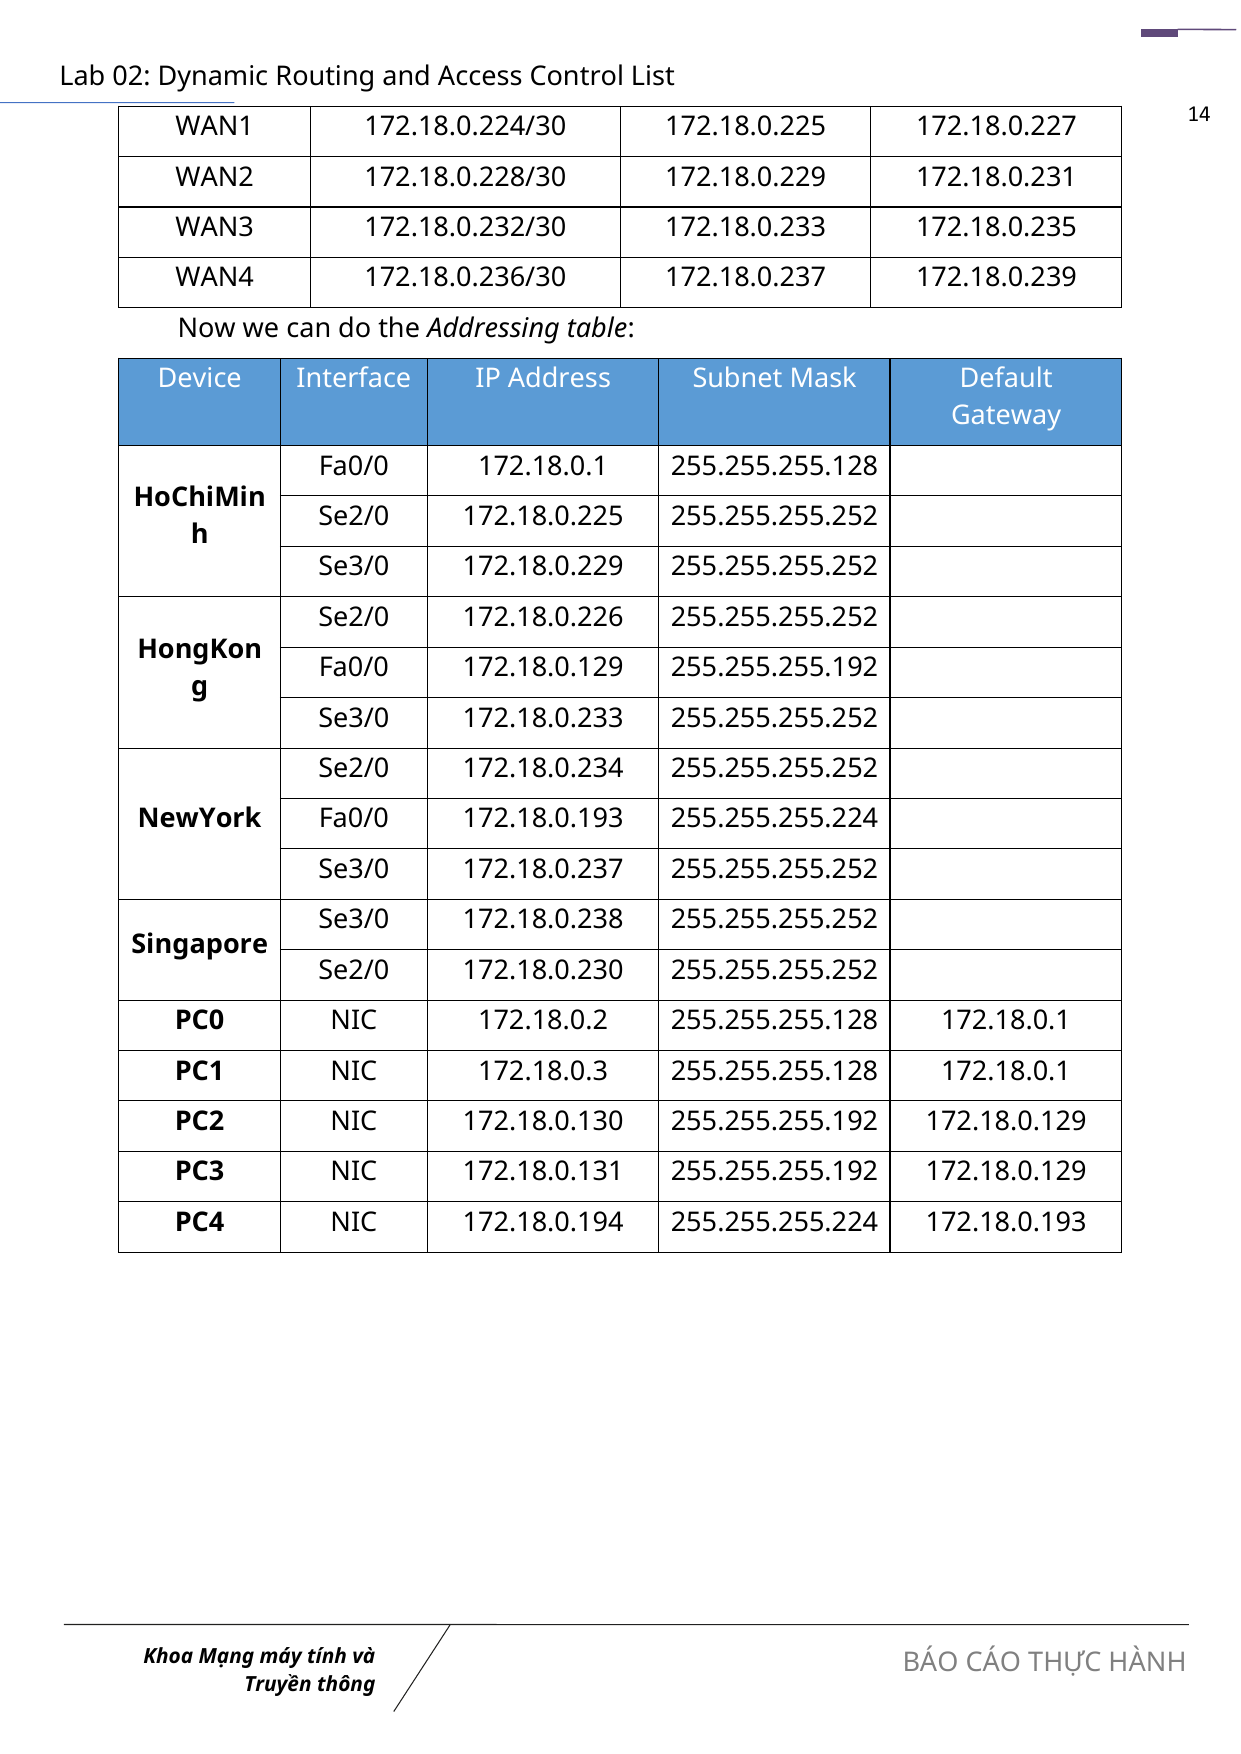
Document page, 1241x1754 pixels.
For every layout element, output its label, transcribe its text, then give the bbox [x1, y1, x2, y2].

table_cell 255.255.255.192 [659, 1152, 889, 1201]
table_cell 255.255.255.224 [659, 799, 889, 848]
table_cell 172.18.0.234 [428, 749, 658, 798]
table_cell 172.18.0.2 [428, 1001, 658, 1050]
table_cell 172.18.0.233 [621, 208, 870, 257]
table_cell PC2 [119, 1101, 280, 1151]
table_cell 255.255.255.192 [659, 648, 889, 697]
table_cell Fa0/0 [281, 648, 427, 697]
table_cell 255.255.255.252 [659, 698, 889, 747]
table_cell WAN4 [119, 258, 310, 307]
table_cell WAN2 [119, 157, 310, 206]
table_cell PC0 [119, 1001, 280, 1050]
table_cell 172.18.0.129 [891, 1152, 1121, 1201]
table_cell 172.18.0.225 [428, 496, 658, 546]
table_cell PC4 [119, 1202, 280, 1252]
text Now we can do the Addressing table: [118, 308, 1122, 345]
table_cell NIC [281, 1101, 427, 1151]
table_cell 255.255.255.224 [659, 1202, 889, 1252]
table_cell 172.18.0.237 [428, 849, 658, 899]
table_cell 172.18.0.194 [428, 1202, 658, 1252]
table_cell [891, 849, 1121, 899]
table_header Interface [281, 359, 427, 445]
table_cell 172.18.0.229 [428, 547, 658, 596]
table_cell 172.18.0.233 [428, 698, 658, 747]
table_cell [891, 648, 1121, 697]
table_cell 172.18.0.235 [871, 208, 1121, 257]
table_cell 172.18.0.237 [621, 258, 870, 307]
table_header Subnet Mask [659, 359, 889, 445]
table_cell 172.18.0.224/30 [311, 107, 620, 156]
table_cell [891, 950, 1121, 999]
table_cell 255.255.255.252 [659, 597, 889, 647]
table_cell 255.255.255.252 [659, 900, 889, 949]
table_cell 172.18.0.236/30 [311, 258, 620, 307]
table_cell HoChiMinh [119, 446, 280, 596]
table_cell 255.255.255.252 [659, 496, 889, 546]
table_cell Singapore [119, 900, 280, 999]
table_cell [891, 749, 1121, 798]
table_cell 172.18.0.193 [428, 799, 658, 848]
table_cell Se2/0 [281, 749, 427, 798]
table_cell PC1 [119, 1051, 280, 1100]
table_cell Se3/0 [281, 547, 427, 596]
table_cell 255.255.255.128 [659, 1051, 889, 1100]
table_cell Se2/0 [281, 950, 427, 999]
table_cell 172.18.0.129 [891, 1101, 1121, 1151]
table_cell NIC [281, 1152, 427, 1201]
table_cell [891, 900, 1121, 949]
table_cell 172.18.0.232/30 [311, 208, 620, 257]
table_cell WAN3 [119, 208, 310, 257]
table_header Device [119, 359, 280, 445]
table_cell [891, 547, 1121, 596]
table_cell 255.255.255.252 [659, 849, 889, 899]
table_cell 255.255.255.128 [659, 1001, 889, 1050]
table_cell 172.18.0.3 [428, 1051, 658, 1100]
table_cell 172.18.0.225 [621, 107, 870, 156]
table_cell HongKong [119, 597, 280, 747]
table_cell 172.18.0.130 [428, 1101, 658, 1151]
table_cell 172.18.0.239 [871, 258, 1121, 307]
table_cell [891, 496, 1121, 546]
table_cell Fa0/0 [281, 446, 427, 495]
table_cell [891, 446, 1121, 495]
table_cell 172.18.0.227 [871, 107, 1121, 156]
table_cell 172.18.0.229 [621, 157, 870, 206]
table_cell 172.18.0.228/30 [311, 157, 620, 206]
table_cell Se3/0 [281, 698, 427, 747]
table_cell 255.255.255.192 [659, 1101, 889, 1151]
table_cell 172.18.0.231 [871, 157, 1121, 206]
table_header IP Address [428, 359, 658, 445]
table_cell 172.18.0.1 [891, 1001, 1121, 1050]
table_cell 172.18.0.226 [428, 597, 658, 647]
table_cell [891, 597, 1121, 647]
table_cell Se3/0 [281, 849, 427, 899]
table_cell 172.18.0.193 [891, 1202, 1121, 1252]
table_cell Fa0/0 [281, 799, 427, 848]
table_cell 172.18.0.129 [428, 648, 658, 697]
table_cell NIC [281, 1202, 427, 1252]
table_cell [891, 799, 1121, 848]
table_cell WAN1 [119, 107, 310, 156]
table_cell 255.255.255.252 [659, 749, 889, 798]
table_cell Se2/0 [281, 496, 427, 546]
table_cell Se3/0 [281, 900, 427, 949]
table_cell NIC [281, 1001, 427, 1050]
table_cell 255.255.255.252 [659, 950, 889, 999]
table_header Default Gateway [891, 359, 1121, 445]
table_cell 255.255.255.128 [659, 446, 889, 495]
table_cell 172.18.0.1 [891, 1051, 1121, 1100]
table_cell 172.18.0.230 [428, 950, 658, 999]
table_cell 172.18.0.131 [428, 1152, 658, 1201]
table_cell 255.255.255.252 [659, 547, 889, 596]
table_cell [891, 698, 1121, 747]
table_cell NewYork [119, 749, 280, 899]
table_cell 172.18.0.1 [428, 446, 658, 495]
table_cell PC3 [119, 1152, 280, 1201]
table_cell Se2/0 [281, 597, 427, 647]
table_cell 172.18.0.238 [428, 900, 658, 949]
table_cell NIC [281, 1051, 427, 1100]
